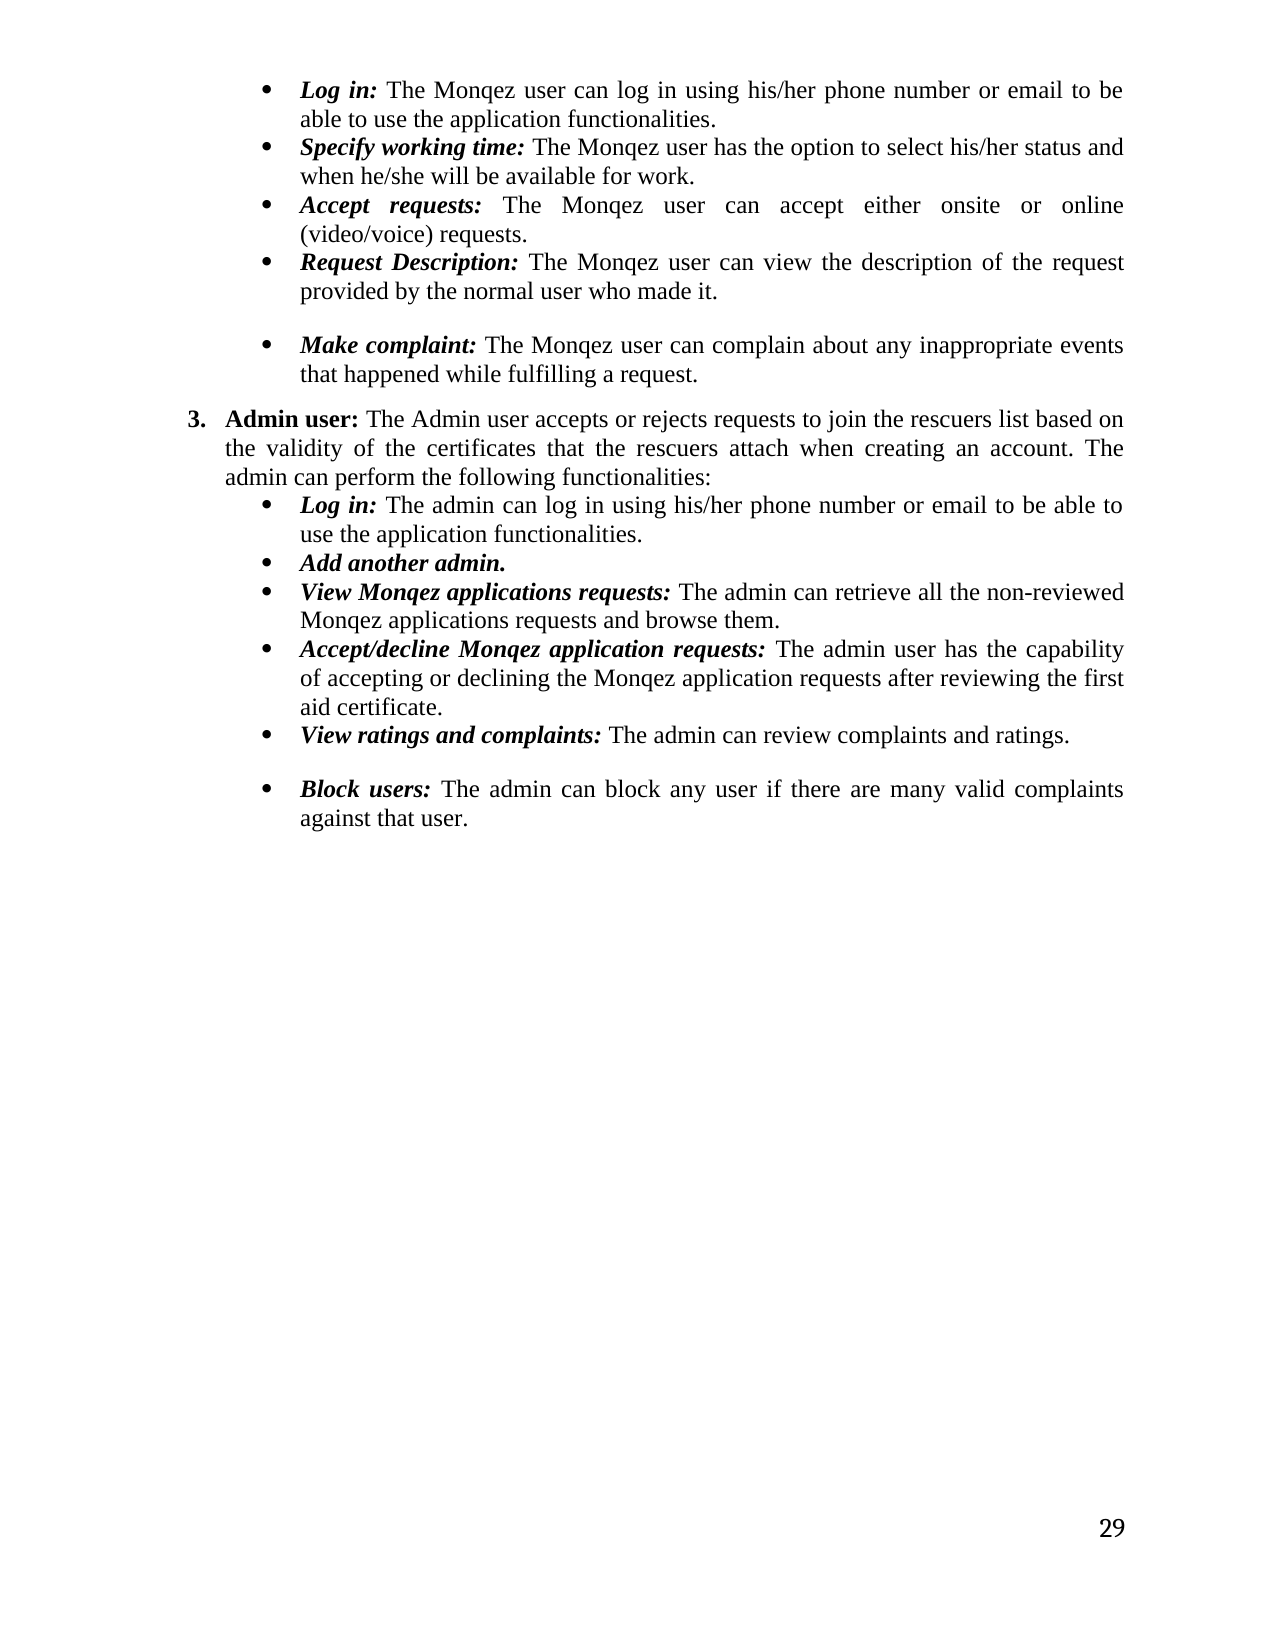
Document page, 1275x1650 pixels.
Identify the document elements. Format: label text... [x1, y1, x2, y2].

list Make complaint: The Monqez user can complain about any inappropriate events that happened while fulfilling a request. [262, 330, 1125, 387]
list Accept requests: The Monqez user can accept either onsite or online (video/voice) requests. [262, 190, 1125, 247]
list Log in: The Monqez user can log in using his/her phone number or email to be able to use the application functionalities. [262, 75, 1125, 132]
list View ratings and complaints: The admin can review complaints and ratings. [262, 720, 1125, 749]
list Admin user: The Admin user accepts or rejects requests to join the rescuers list based on the validity of the certificates that the rescuers attach when creating an account. The admin can perform the following functionalities: [187, 404, 1125, 490]
list Request Description: The Monqez user can view the description of the request provided by the normal user who made it. [262, 247, 1125, 305]
list Specify working time: The Monqez user has the option to select his/her status and when he/she will be available for work. [262, 132, 1125, 190]
list Block users: The admin can block any user if there are many valid complaints against that user. [262, 774, 1125, 832]
list Log in: The admin can log in using his/her phone number or email to be able to use the application functionalities. [262, 490, 1125, 548]
list Accept/decline Monqez application requests: The admin user has the capability of accepting or declining the Monqez application requests after reviewing the first aid certificate. [262, 634, 1125, 720]
list Add another admin. [262, 548, 1125, 577]
list View Monqez applications requests: The admin can retrieve all the non-reviewed Monqez applications requests and browse them. [262, 577, 1125, 634]
